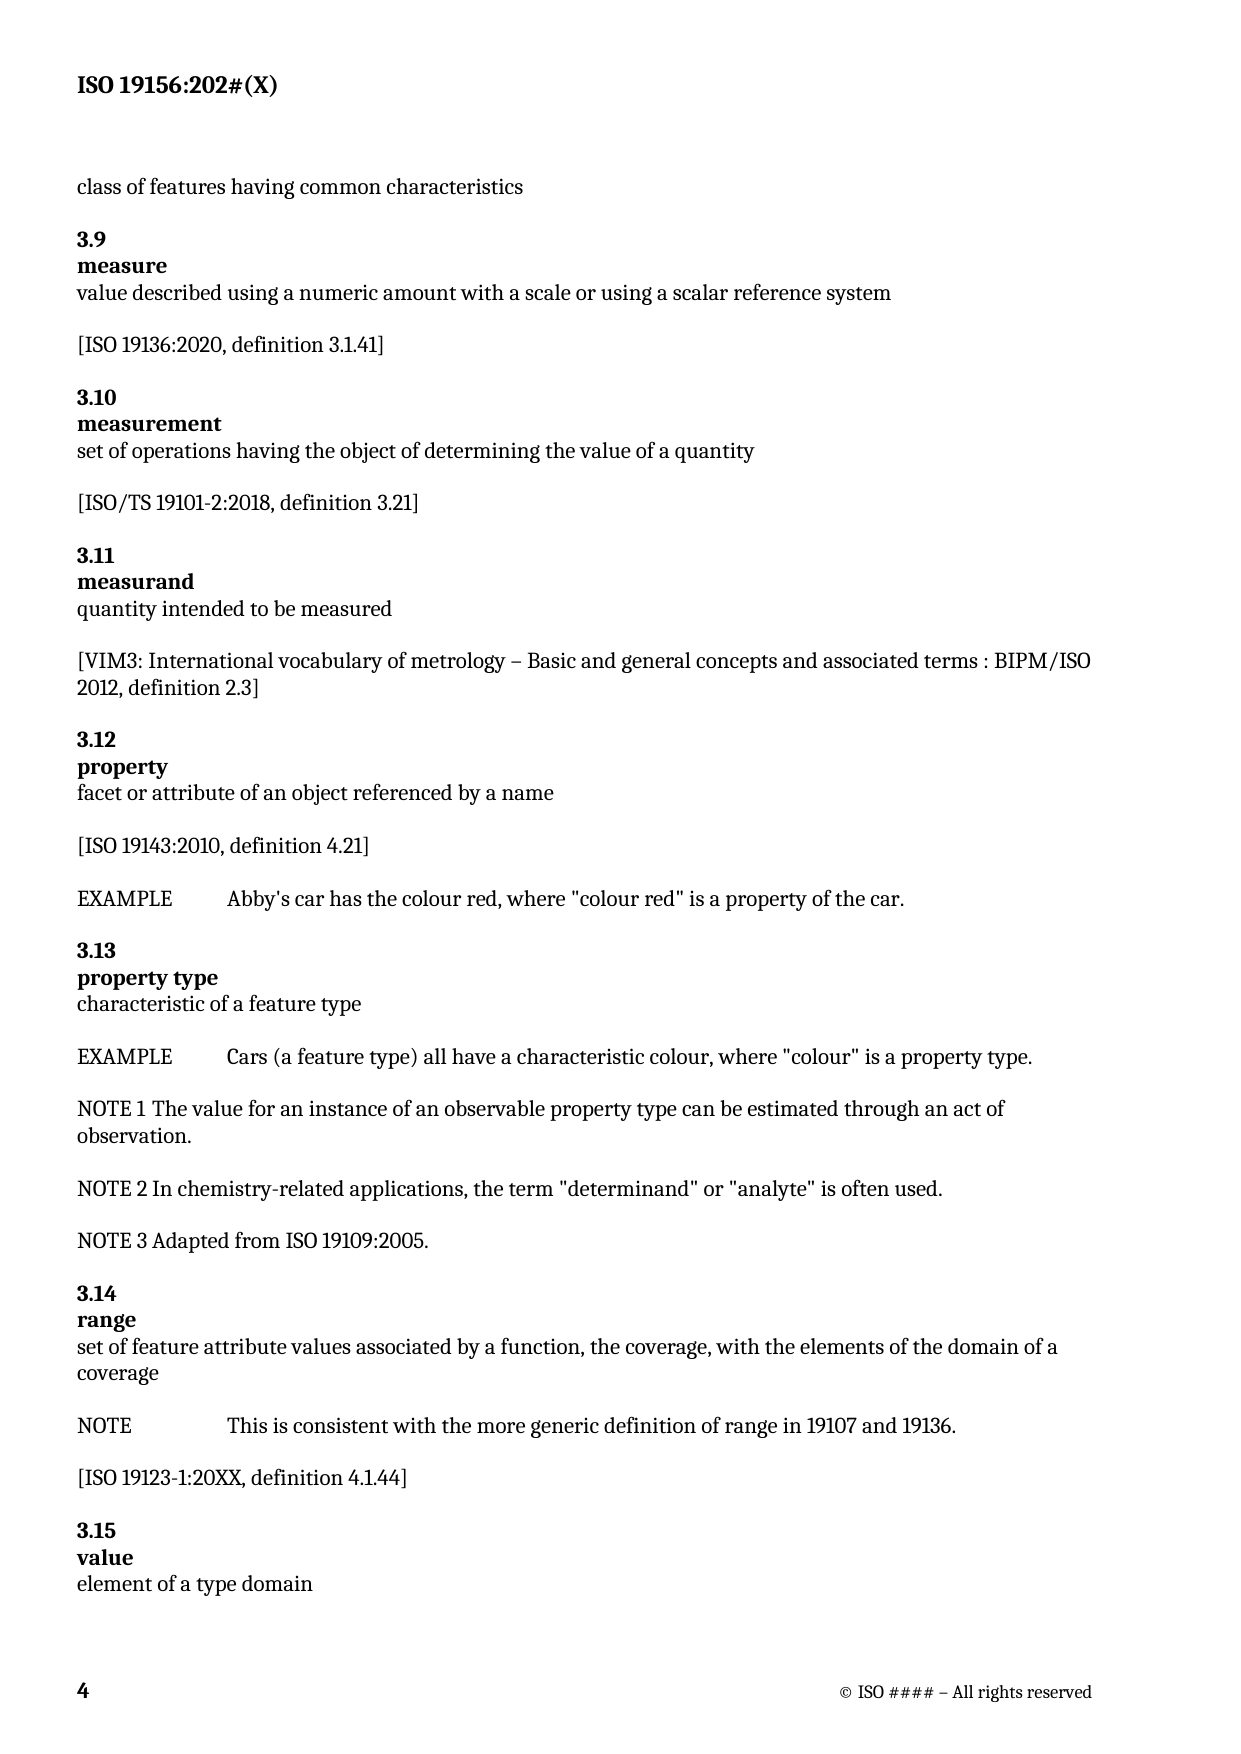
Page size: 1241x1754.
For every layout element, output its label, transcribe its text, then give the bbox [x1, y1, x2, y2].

text 3.11 [77, 543, 1092, 569]
text facet or attribute of an object referenced by a name [77, 780, 1092, 806]
text 3.15 [77, 1518, 1092, 1544]
text EXAMPLE Cars (a feature type) all have a characteristic colour, where "colour" is a property type. [77, 1043, 1092, 1070]
text measurand [77, 569, 1092, 596]
text measurement [77, 411, 1092, 437]
text 3.14 [77, 1281, 1092, 1307]
text 3.10 [77, 385, 1092, 411]
text [ISO 19136:2020, definition 3.1.41] [77, 332, 1092, 358]
text [VIM3: International vocabulary of metrology – Basic and general concepts and associated terms : BIPM/ISO 2012, definition 2.3] [77, 648, 1092, 701]
text set of feature attribute values associated by a function, the coverage, with the elements of the domain of a coverage [77, 1333, 1092, 1386]
text quantity intended to be measured [77, 596, 1092, 622]
text element of a type domain [77, 1571, 1092, 1597]
text class of features having common characteristics [77, 174, 1092, 200]
text range [77, 1307, 1092, 1333]
text characteristic of a feature type [77, 991, 1092, 1017]
text [ISO 19123-1:20XX, definition 4.1.44] [77, 1465, 1092, 1492]
text 3.12 [77, 727, 1092, 754]
text EXAMPLE Abby's car has the colour red, where "colour red" is a property of the car. [77, 885, 1092, 912]
text 3.9 [77, 227, 1092, 253]
text 3.13 [77, 938, 1092, 964]
text NOTE This is consistent with the more generic definition of range in 19107 and 19136. [77, 1412, 1092, 1439]
text [ISO 19143:2010, definition 4.21] [77, 833, 1092, 859]
text value described using a numeric amount with a scale or using a scalar reference system [77, 279, 1092, 306]
text property [77, 754, 1092, 780]
text [ISO/TS 19101-2:2018, definition 3.21] [77, 490, 1092, 516]
text NOTE 3 Adapted from ISO 19109:2005. [77, 1228, 1092, 1254]
text measure [77, 253, 1092, 279]
text NOTE 2 In chemistry-related applications, the term "determinand" or "analyte" is often used. [77, 1175, 1092, 1202]
text value [77, 1544, 1092, 1571]
text set of operations having the object of determining the value of a quantity [77, 437, 1092, 464]
text property type [77, 964, 1092, 991]
text NOTE 1 The value for an instance of an observable property type can be estimated through an act of observation. [77, 1096, 1092, 1149]
